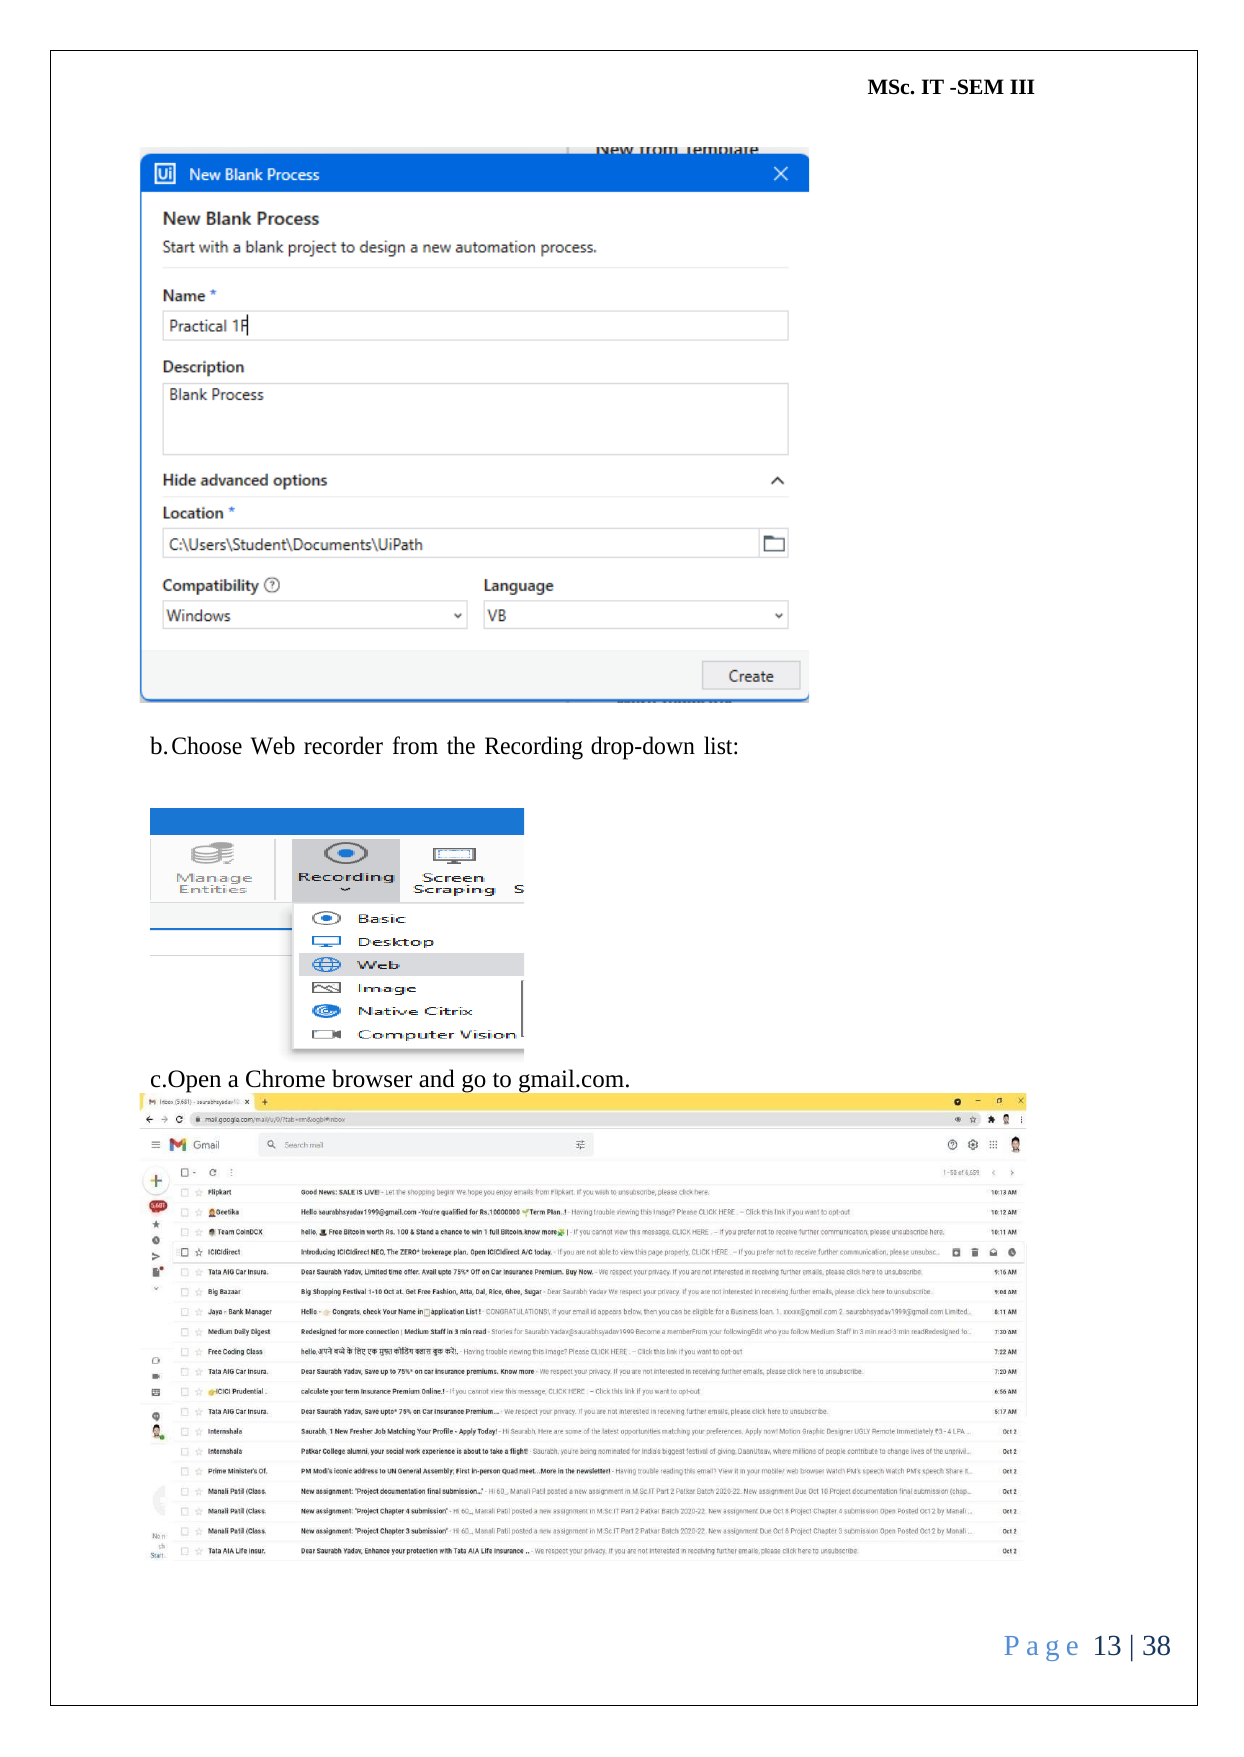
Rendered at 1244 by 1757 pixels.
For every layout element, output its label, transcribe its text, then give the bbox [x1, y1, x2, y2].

picture [139, 147, 810, 703]
picture [139, 1093, 1027, 1561]
picture [150, 808, 525, 1063]
list Choose Web recorder from the Recording drop-down list: [150, 731, 1197, 760]
